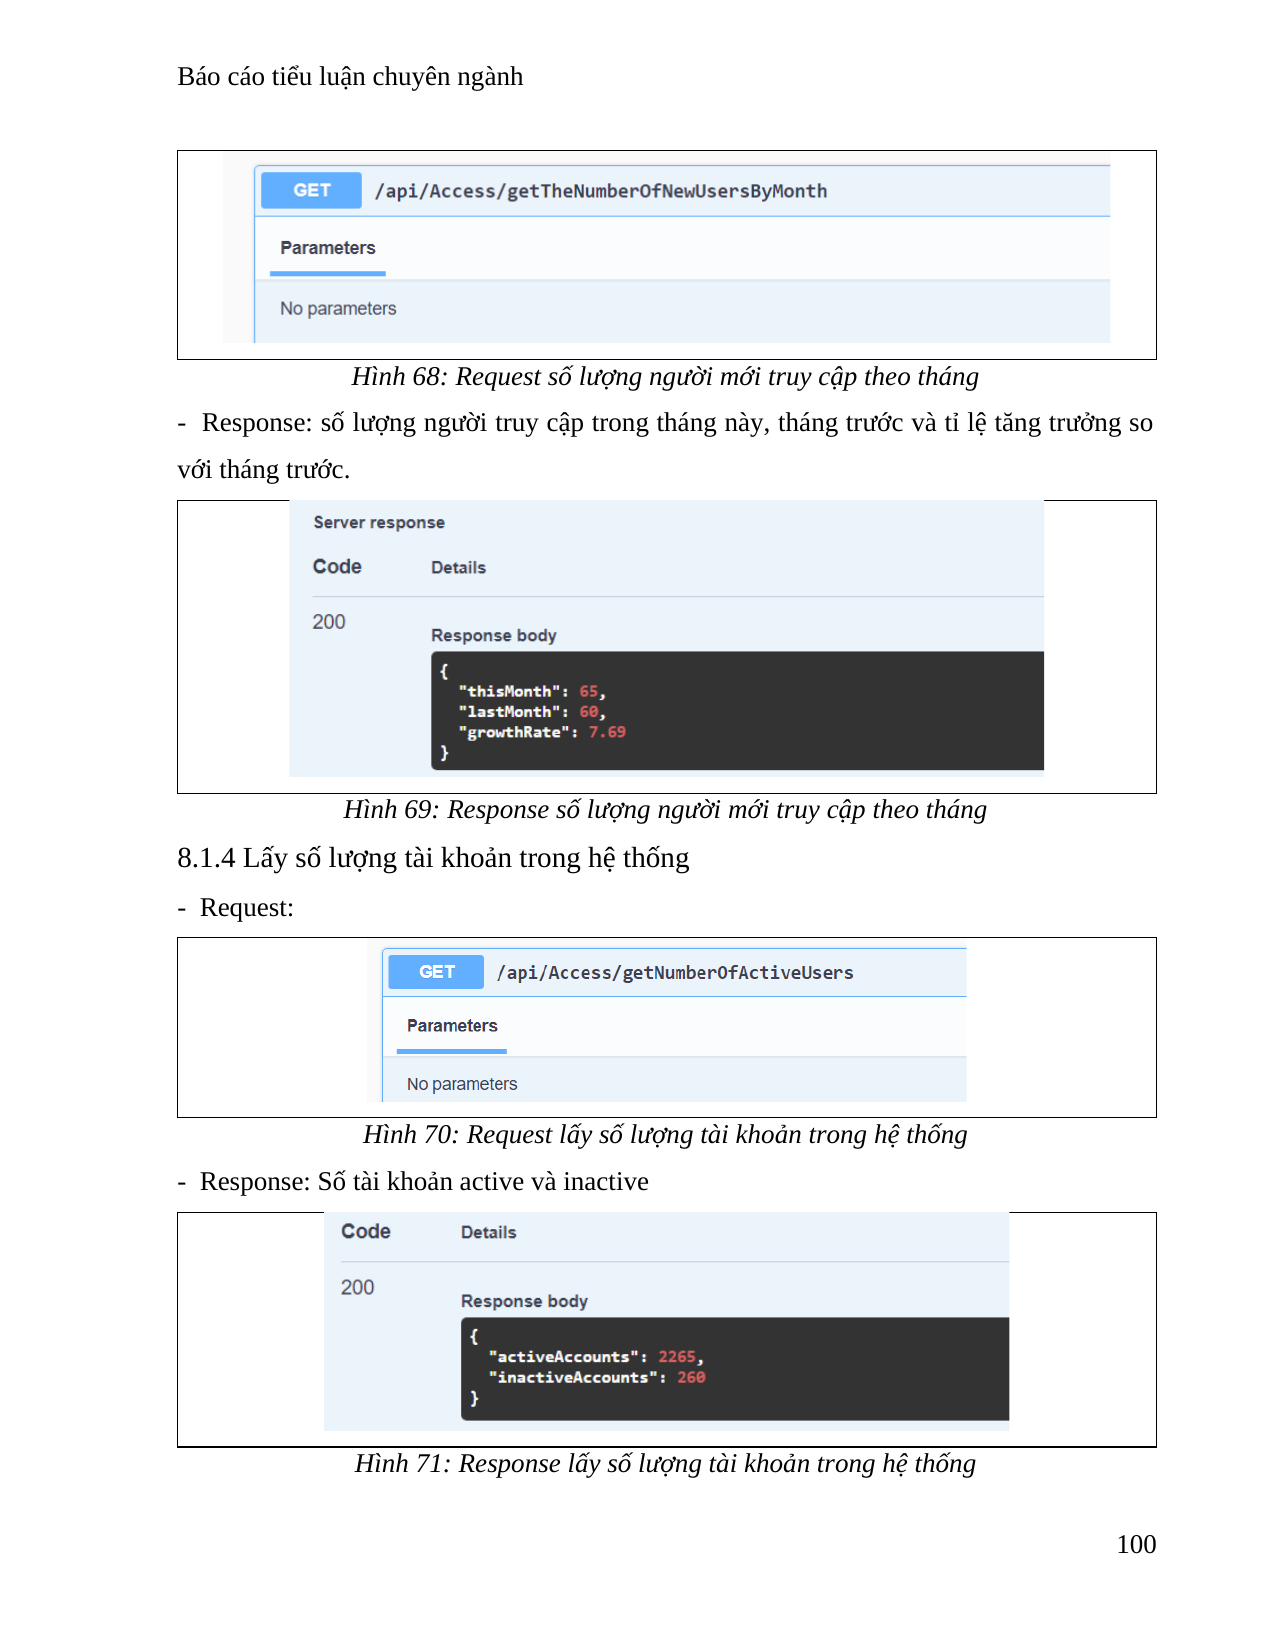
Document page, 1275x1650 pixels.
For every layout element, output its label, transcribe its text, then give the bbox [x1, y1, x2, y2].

table_header [178, 1213, 1156, 1446]
text - Response: số lượng người truy cập trong tháng này, tháng trước và tỉ lệ tăng trưởng so với tháng trước. [177, 406, 1156, 484]
table_header [178, 501, 1156, 793]
picture [324, 1212, 1010, 1431]
text - Response: Số tài khoản active và inactive [177, 1165, 1156, 1196]
picture [366, 938, 967, 1102]
text 8.1.4 Lấy số lượng tài khoản trong hệ thống [177, 840, 1156, 874]
text Hình 71: Response lấy số lượng tài khoản trong hệ thống [177, 1448, 1156, 1478]
picture [289, 500, 1045, 777]
table_header [178, 938, 1156, 1117]
table_header [178, 151, 1156, 358]
text - Request: [177, 891, 1156, 922]
text Hình 69: Response số lượng người mới truy cập theo tháng [177, 794, 1156, 825]
text Hình 70: Request lấy số lượng tài khoản trong hệ thống [177, 1118, 1156, 1149]
picture [223, 151, 1111, 343]
text Hình 68: Request số lượng người mới truy cập theo tháng [177, 360, 1156, 391]
